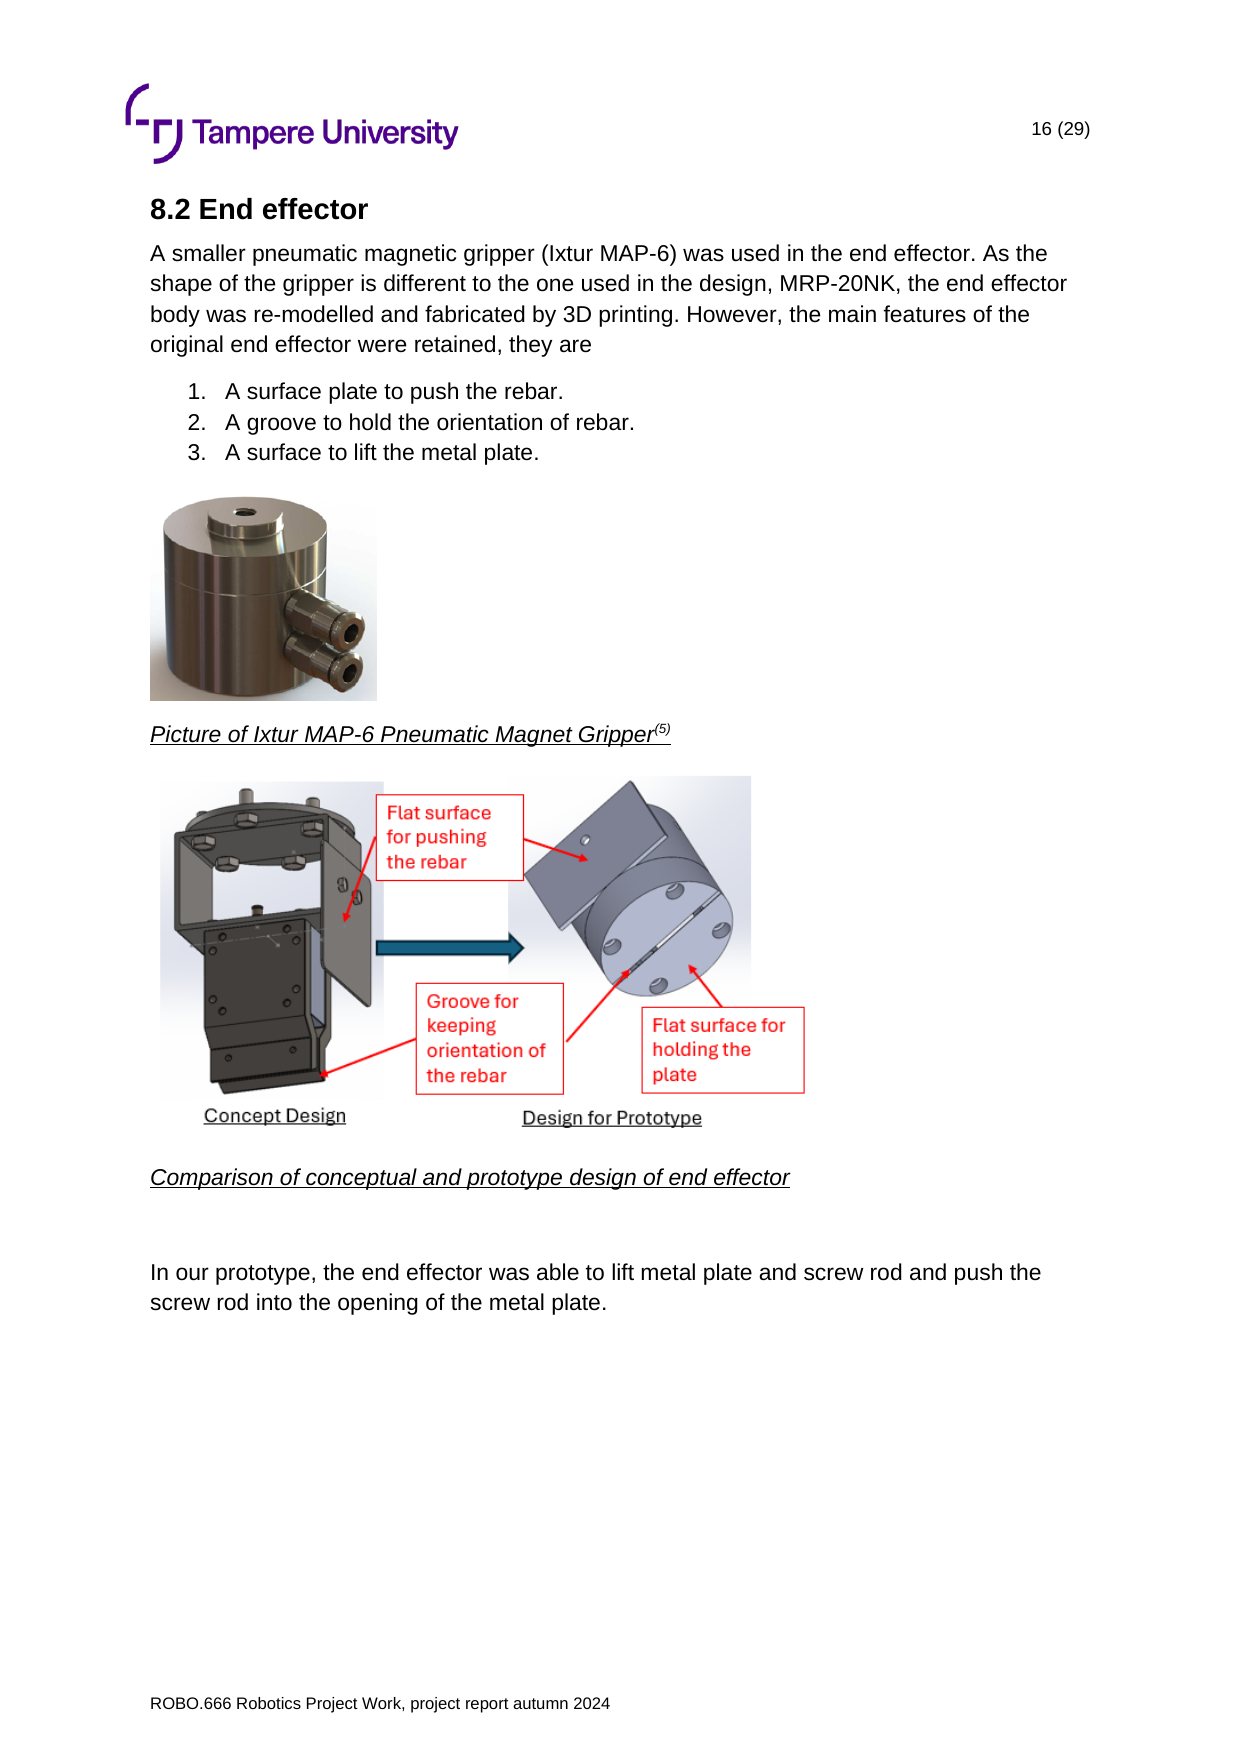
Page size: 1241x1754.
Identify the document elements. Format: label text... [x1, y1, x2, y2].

text Comparison of conceptual and prototype design of end effector [150, 1164, 1090, 1190]
subtitle 8.2 End effector [150, 192, 1090, 226]
text In our prototype, the end effector was able to lift metal plate and screw rod and push the screw rod into the opening of the metal plate. [150, 1258, 1090, 1315]
text A smaller pneumatic magnetic gripper (Ixtur MAP-6) was used in the end effector. As the shape of the gripper is different to the one used in the design, MRP-20NK, the end effector body was re-modelled and fabricated by 3D printing. However, the main features of the original end effector were retained, they are [150, 239, 1090, 357]
list A surface to lift the metal plate. [187, 439, 1090, 466]
list A groove to hold the orientation of rebar. [187, 409, 1090, 435]
picture [150, 768, 823, 1144]
text Picture of Ixtur MAP-6 Pneumatic Magnet Gripper(5) [150, 721, 1090, 747]
list A surface plate to push the rebar. [187, 378, 1090, 405]
picture [150, 486, 377, 701]
picture [124, 82, 459, 164]
